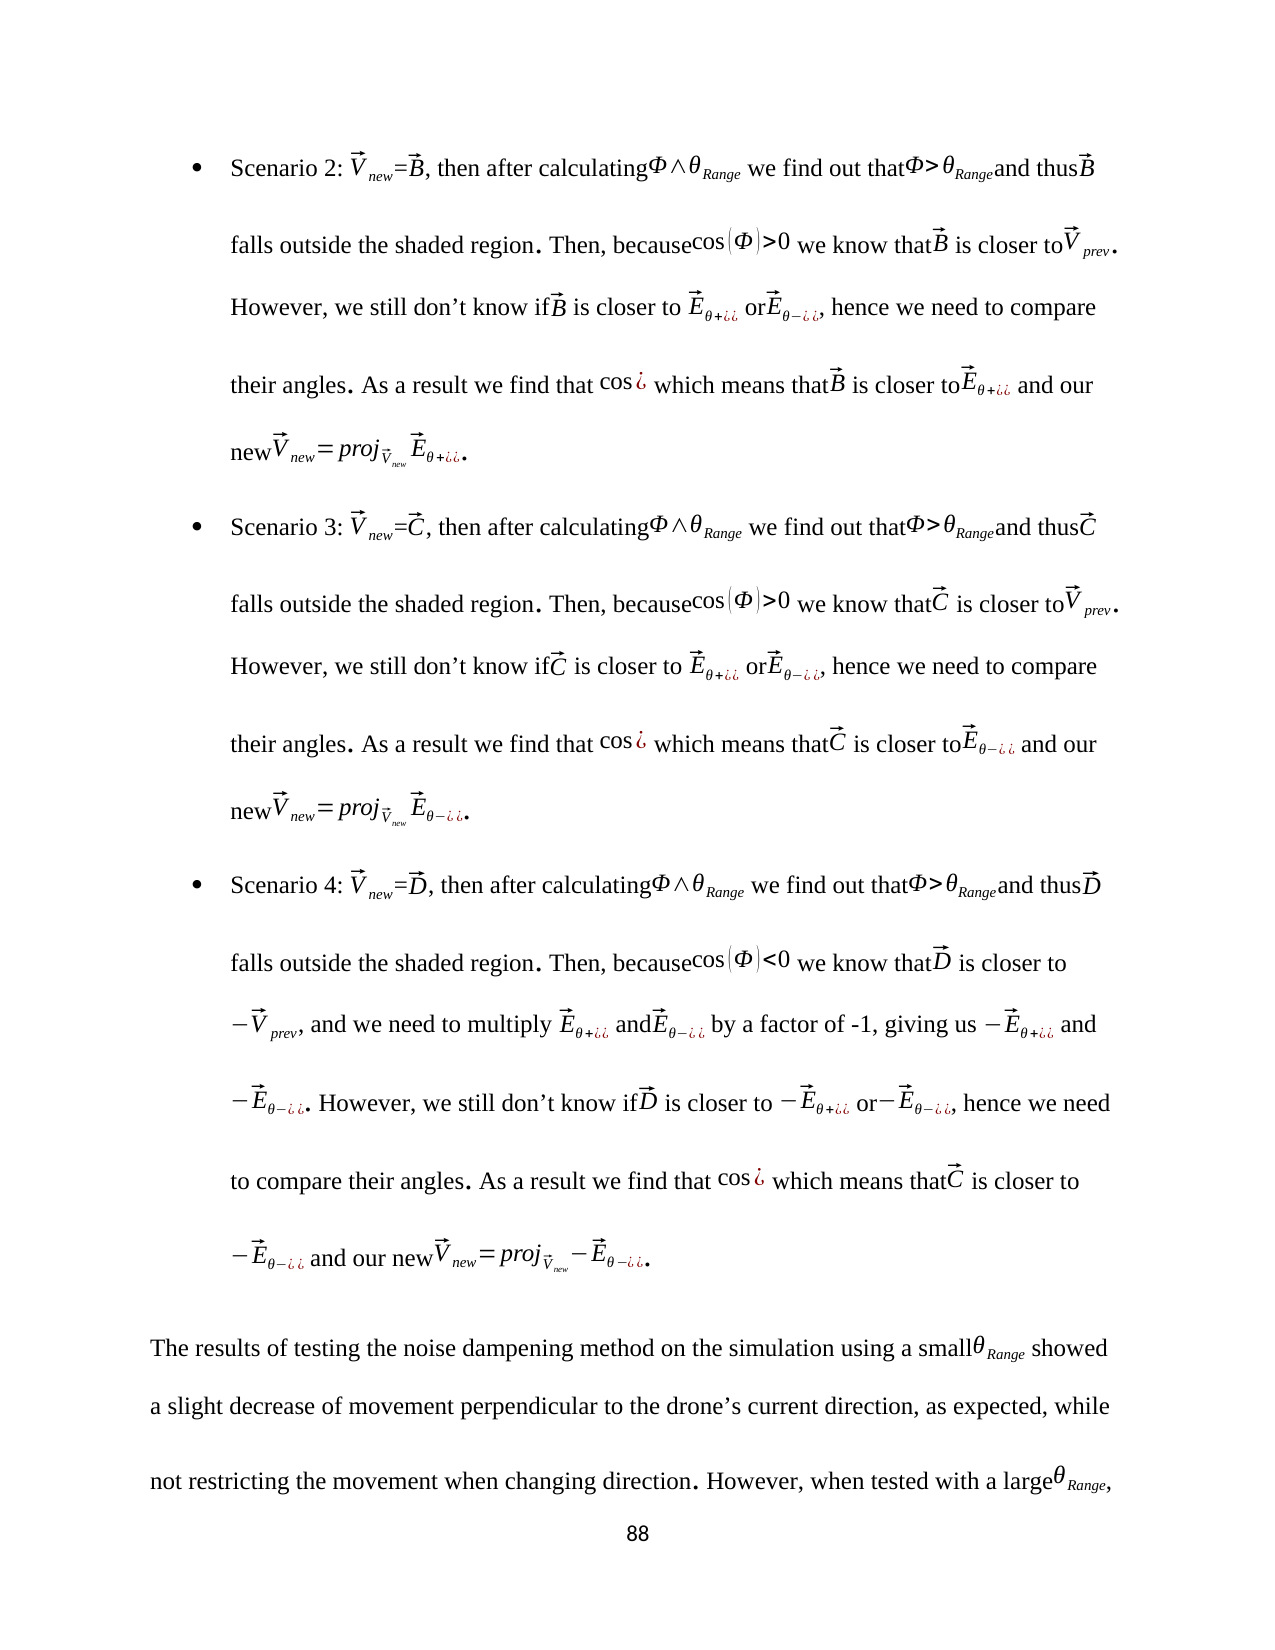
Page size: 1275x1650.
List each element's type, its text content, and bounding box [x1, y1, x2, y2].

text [150, 1331, 1125, 1497]
list Scenario 2: =, then after calculating we find out thatand thus falls outside the shaded region. Then, because we know that is closer to. However, we still don’t know if is closer to or, hence we need to compare their angles. As a result we find that which means that is closer to and our new. [193, 150, 1125, 471]
list Scenario 3: =, then after calculating we find out thatand thus falls outside the shaded region. Then, because we know that is closer to. However, we still don’t know if is closer to or, hence we need to compare their angles. As a result we find that which means that is closer to and our new. [193, 509, 1125, 829]
list Scenario 4: =, then after calculating we find out thatand thus falls outside the shaded region. Then, because we know that is closer to, and we need to multiply and by a factor of -1, giving us and. However, we still don’t know if is closer to or, hence we need to compare their angles. As a result we find that which means that is closer to and our new. [193, 868, 1125, 1276]
